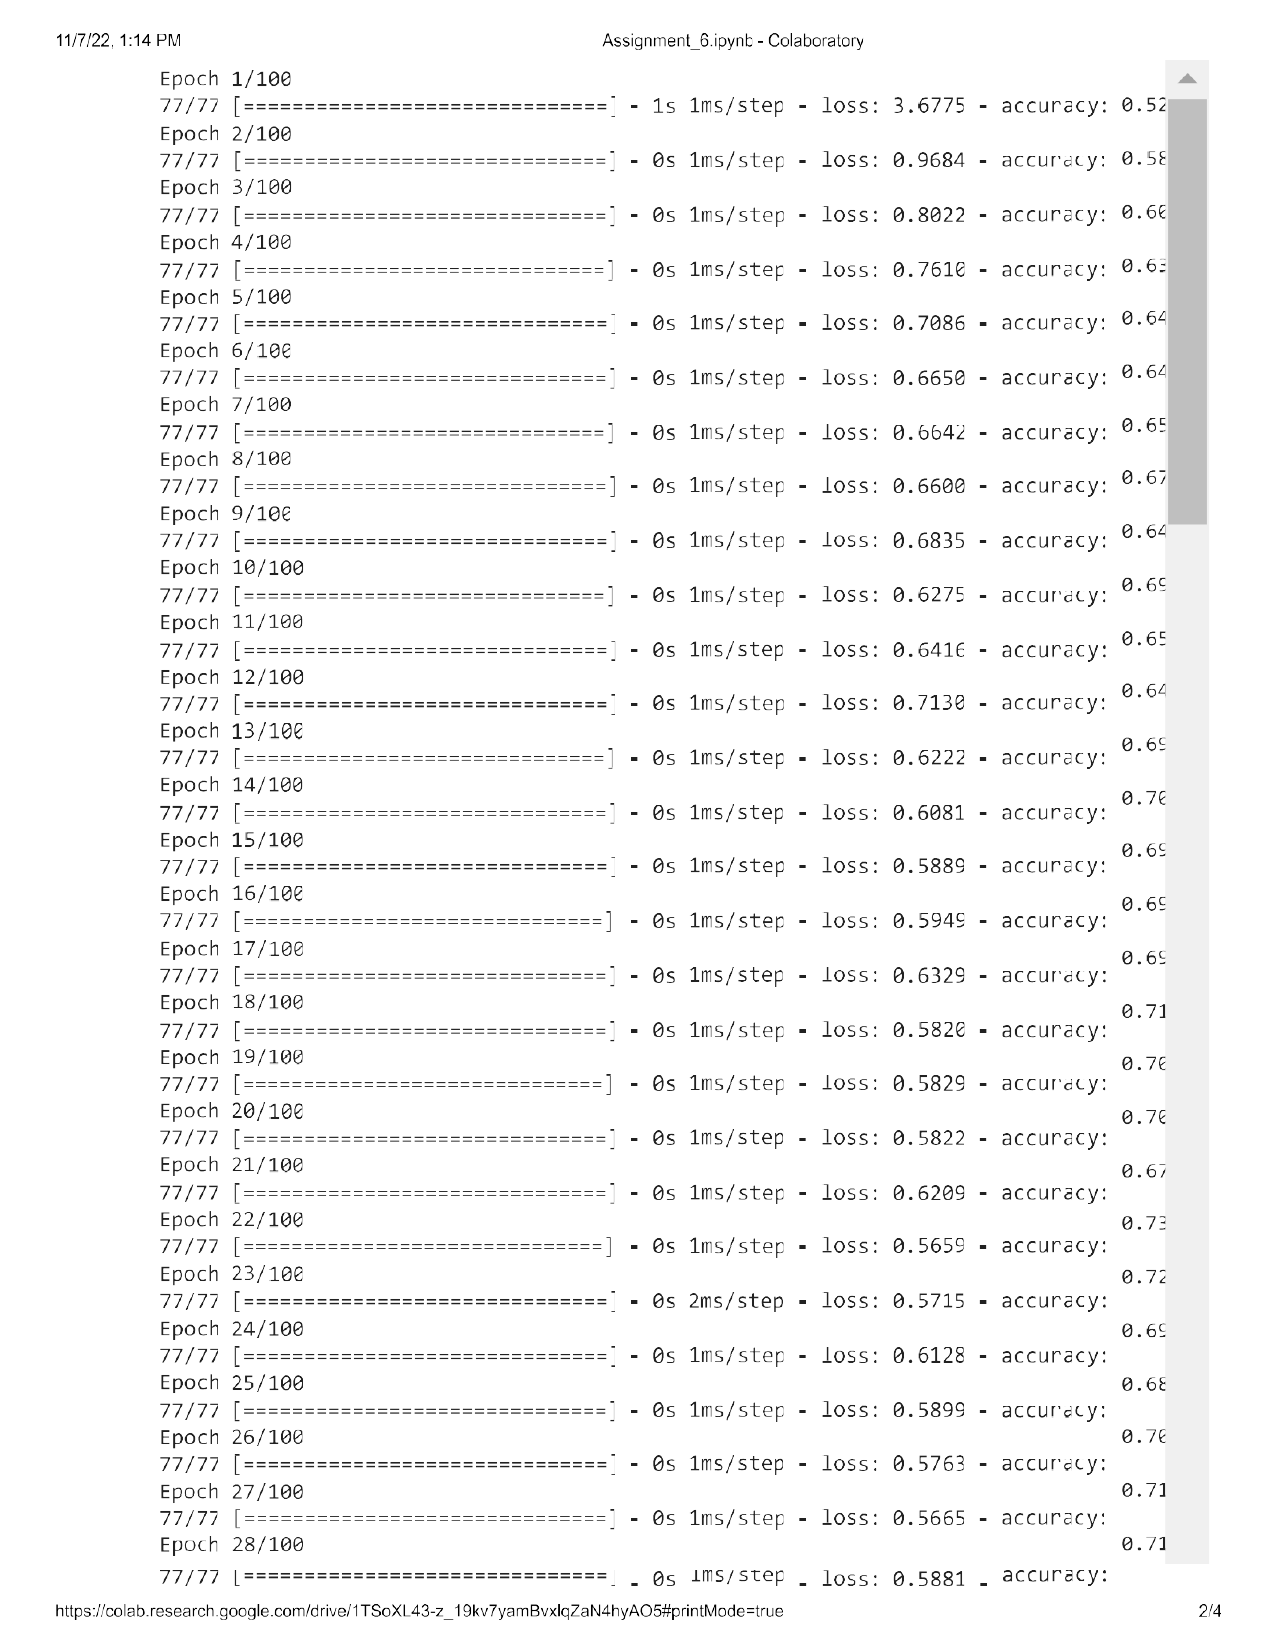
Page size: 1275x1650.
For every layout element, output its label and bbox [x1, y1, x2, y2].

picture [233, 260, 613, 306]
picture [1002, 1351, 1106, 1367]
picture [232, 1401, 615, 1446]
picture [893, 207, 964, 222]
picture [234, 96, 615, 117]
picture [232, 1265, 303, 1283]
picture [232, 368, 615, 414]
picture [232, 1509, 615, 1554]
picture [1002, 1133, 1106, 1150]
picture [653, 262, 675, 277]
picture [653, 478, 675, 493]
picture [653, 152, 675, 167]
picture [822, 151, 877, 167]
picture [689, 967, 783, 987]
picture [653, 532, 675, 548]
picture [232, 505, 290, 523]
picture [234, 911, 611, 932]
picture [689, 804, 783, 824]
picture [822, 1237, 877, 1253]
picture [689, 857, 784, 877]
picture [893, 967, 965, 983]
picture [893, 1075, 965, 1091]
picture [893, 750, 965, 765]
picture [893, 425, 965, 440]
picture [689, 1021, 784, 1042]
picture [689, 1347, 784, 1367]
picture [232, 885, 303, 903]
picture [822, 967, 877, 982]
picture [232, 803, 615, 849]
picture [160, 885, 218, 930]
picture [234, 314, 615, 334]
picture [689, 1401, 784, 1422]
picture [689, 97, 783, 117]
picture [689, 424, 784, 444]
picture [232, 1346, 615, 1392]
picture [160, 125, 218, 333]
picture [689, 641, 783, 661]
picture [232, 125, 291, 143]
picture [653, 858, 675, 873]
picture [1002, 916, 1106, 932]
picture [234, 476, 615, 497]
picture [157, 34, 180, 46]
picture [689, 261, 784, 281]
picture [1002, 265, 1105, 281]
picture [822, 694, 877, 710]
picture [893, 1130, 964, 1145]
picture [822, 477, 877, 493]
picture [232, 722, 303, 741]
picture [894, 97, 964, 113]
picture [822, 1455, 877, 1471]
picture [1002, 645, 1106, 662]
picture [653, 370, 675, 385]
picture [893, 858, 964, 873]
picture [232, 423, 613, 468]
picture [232, 1129, 615, 1174]
picture [653, 1510, 675, 1525]
picture [1002, 210, 1105, 226]
picture [689, 749, 784, 769]
picture [160, 1320, 218, 1473]
picture [231, 206, 615, 251]
picture [689, 912, 784, 932]
picture [1002, 318, 1104, 334]
picture [893, 370, 965, 385]
picture [689, 1075, 784, 1095]
picture [822, 424, 877, 440]
picture [1002, 971, 1106, 987]
picture [893, 805, 964, 820]
picture [232, 70, 291, 88]
picture [822, 314, 877, 330]
picture [653, 1238, 675, 1253]
picture [1122, 60, 1210, 1564]
picture [822, 1075, 877, 1090]
picture [758, 33, 864, 50]
picture [653, 1130, 675, 1145]
picture [233, 151, 615, 196]
picture [893, 642, 964, 657]
picture [653, 587, 675, 602]
picture [893, 913, 965, 928]
picture [822, 857, 877, 873]
picture [822, 586, 877, 602]
picture [689, 694, 784, 715]
picture [689, 531, 784, 552]
picture [1003, 1570, 1106, 1586]
picture [653, 1293, 675, 1308]
picture [653, 1022, 675, 1037]
picture [234, 1237, 611, 1257]
picture [1002, 536, 1106, 552]
picture [689, 1292, 783, 1312]
picture [893, 1571, 965, 1586]
picture [232, 641, 615, 686]
picture [234, 1291, 615, 1312]
picture [689, 477, 784, 497]
picture [1002, 698, 1105, 714]
picture [822, 1570, 877, 1586]
picture [160, 505, 218, 713]
picture [160, 1483, 218, 1527]
picture [822, 1184, 877, 1200]
picture [653, 1455, 675, 1471]
picture [822, 641, 877, 657]
picture [653, 1571, 675, 1586]
picture [1002, 481, 1106, 497]
picture [1002, 1513, 1104, 1529]
picture [653, 1402, 675, 1417]
picture [822, 532, 877, 547]
picture [234, 1074, 611, 1095]
picture [893, 587, 964, 602]
picture [689, 1237, 784, 1258]
picture [653, 315, 675, 330]
picture [653, 207, 675, 222]
picture [822, 1292, 877, 1308]
picture [689, 151, 784, 172]
picture [56, 1604, 783, 1620]
picture [893, 1238, 964, 1253]
picture [160, 1102, 218, 1255]
picture [72, 33, 113, 49]
picture [1002, 1459, 1105, 1475]
picture [822, 97, 877, 113]
picture [653, 967, 675, 983]
picture [893, 1022, 965, 1037]
picture [232, 966, 615, 1011]
picture [893, 695, 964, 710]
picture [689, 314, 784, 334]
picture [893, 1185, 965, 1200]
picture [653, 425, 675, 440]
picture [653, 1347, 675, 1363]
picture [893, 478, 965, 493]
picture [653, 1075, 675, 1091]
picture [602, 33, 753, 50]
picture [653, 1185, 675, 1200]
picture [689, 1509, 784, 1530]
picture [232, 531, 615, 577]
picture [1199, 1604, 1221, 1617]
picture [653, 642, 675, 657]
picture [161, 1536, 218, 1556]
picture [1002, 428, 1106, 444]
picture [893, 315, 965, 330]
picture [689, 206, 784, 227]
picture [689, 369, 784, 389]
picture [893, 532, 964, 548]
picture [822, 749, 877, 765]
picture [893, 1347, 964, 1363]
picture [689, 586, 784, 607]
picture [1002, 1241, 1106, 1257]
picture [232, 586, 613, 631]
picture [822, 1401, 877, 1417]
picture [160, 1570, 219, 1586]
picture [1002, 1079, 1106, 1095]
picture [232, 1320, 303, 1338]
picture [1002, 373, 1106, 389]
picture [232, 748, 613, 794]
picture [822, 1509, 877, 1525]
picture [160, 342, 218, 495]
picture [160, 70, 218, 114]
picture [822, 1021, 877, 1037]
picture [232, 1102, 303, 1121]
picture [653, 98, 675, 113]
picture [232, 342, 290, 360]
picture [1002, 1188, 1106, 1204]
picture [689, 1455, 783, 1475]
picture [234, 1570, 615, 1586]
picture [232, 1483, 303, 1501]
picture [690, 1570, 784, 1586]
picture [1002, 753, 1105, 769]
picture [822, 369, 877, 385]
picture [689, 1184, 784, 1204]
picture [822, 912, 877, 928]
picture [822, 1347, 877, 1363]
picture [653, 805, 675, 820]
picture [234, 857, 615, 877]
picture [160, 940, 218, 1093]
picture [160, 1265, 218, 1310]
picture [1002, 1296, 1106, 1312]
picture [232, 1021, 615, 1066]
picture [822, 1129, 877, 1145]
picture [1002, 861, 1105, 877]
picture [234, 1454, 615, 1475]
picture [893, 1510, 964, 1525]
picture [893, 1455, 964, 1471]
picture [1002, 808, 1105, 824]
picture [822, 206, 877, 222]
picture [689, 1129, 783, 1149]
picture [234, 694, 615, 715]
picture [893, 1293, 964, 1308]
picture [653, 750, 675, 765]
picture [653, 913, 675, 928]
picture [1002, 1025, 1106, 1042]
picture [653, 695, 675, 710]
picture [893, 1402, 964, 1417]
picture [1002, 1406, 1105, 1422]
picture [893, 152, 965, 167]
picture [1002, 101, 1106, 117]
picture [232, 940, 303, 958]
picture [1002, 591, 1106, 607]
picture [893, 262, 965, 277]
picture [160, 722, 218, 876]
picture [232, 1183, 615, 1229]
picture [822, 261, 877, 277]
picture [1002, 156, 1104, 171]
picture [822, 804, 877, 820]
